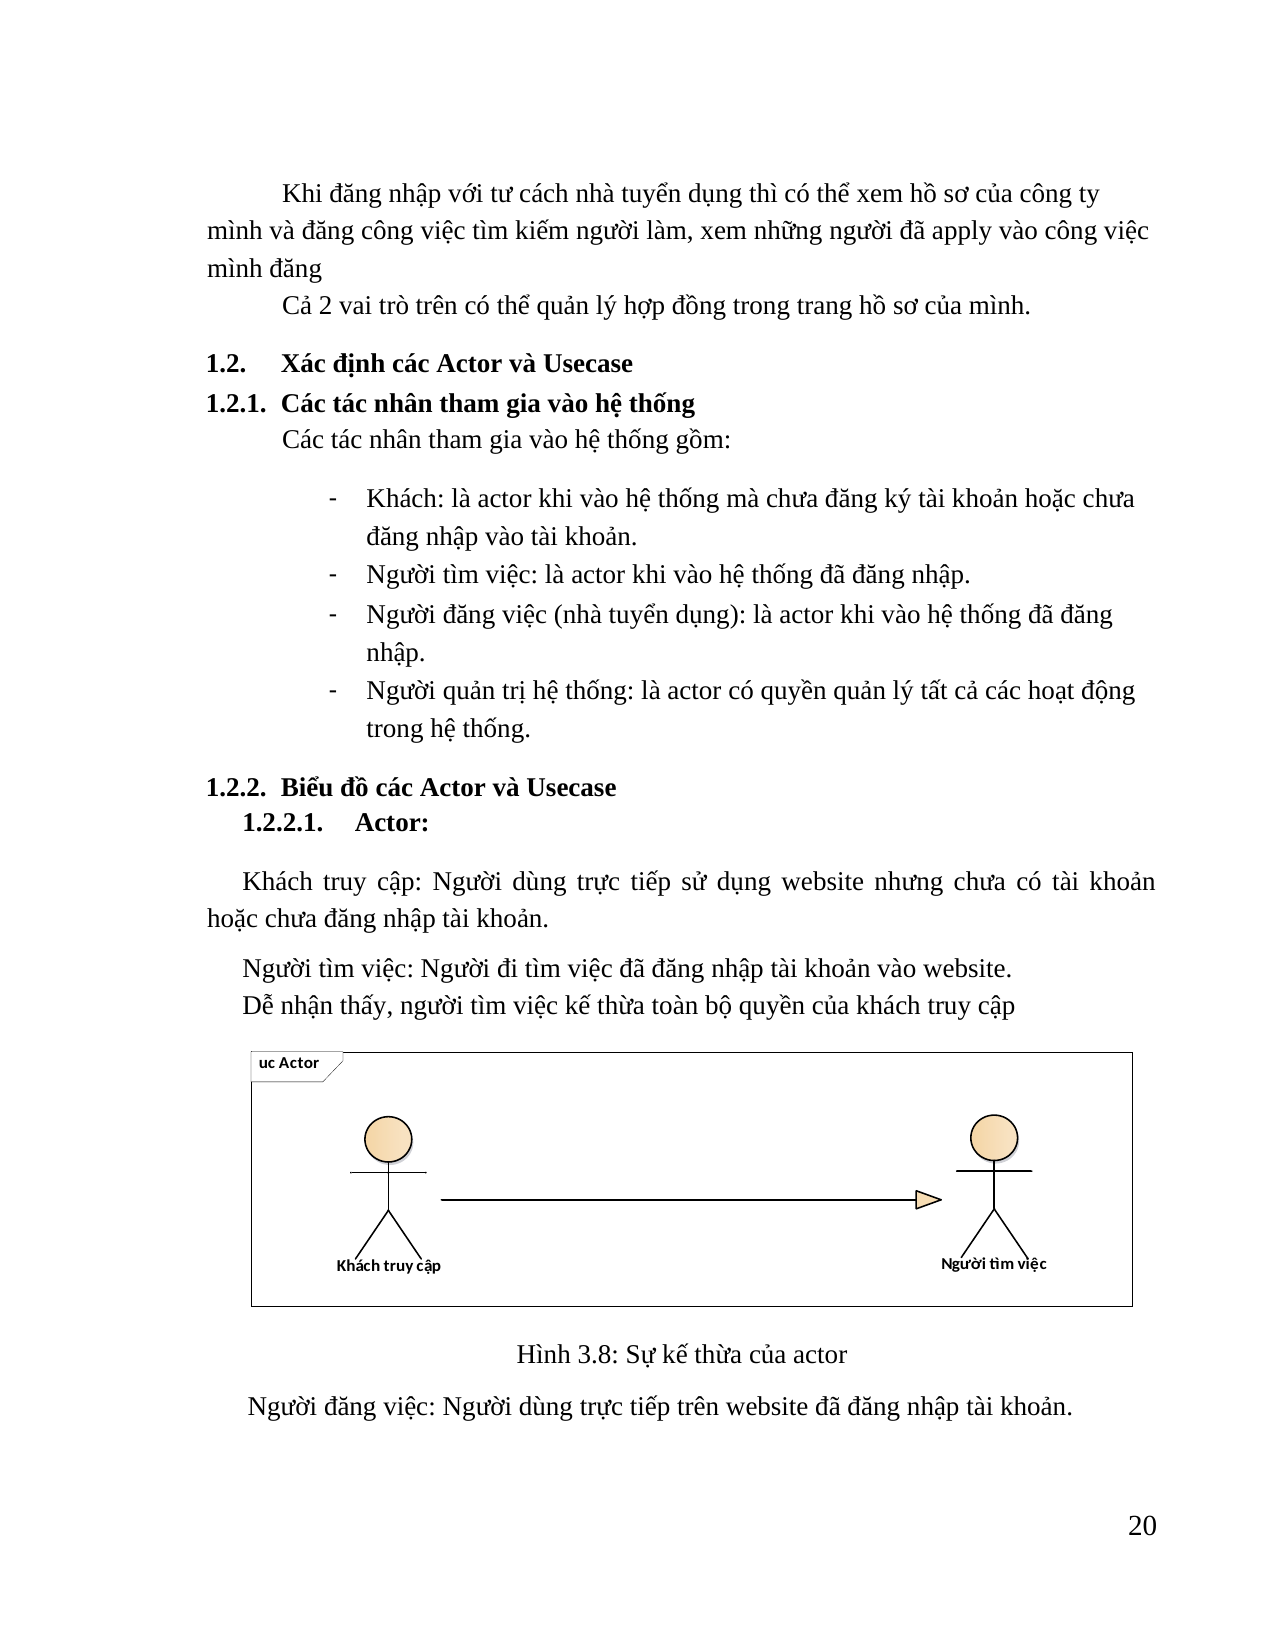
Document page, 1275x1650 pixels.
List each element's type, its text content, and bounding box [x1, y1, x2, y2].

text Dễ nhận thấy, người tìm việc kế thừa toàn bộ quyền của khách truy cập [207, 989, 1157, 1020]
text Khách truy cập: Người dùng trực tiếp sử dụng website nhưng chưa có tài khoản hoặc chưa đăng nhập tài khoản. [207, 864, 1157, 933]
list Người tìm việc: là actor khi vào hệ thống đã đăng nhập. [329, 557, 1157, 590]
text Người tìm việc: Người đi tìm việc đã đăng nhập tài khoản vào website. [207, 952, 1157, 983]
list Người quản trị hệ thống: là actor có quyền quản lý tất cả các hoạt động trong hệ thống. [329, 673, 1157, 744]
subtitle Xác định các Actor và Usecase [206, 347, 1157, 378]
text Cả 2 vai trò trên có thể quản lý hợp đồng trong trang hồ sơ của mình. [207, 289, 1157, 320]
subtitle Các tác nhân tham gia vào hệ thống [206, 387, 1157, 418]
text Khi đăng nhập với tư cách nhà tuyển dụng thì có thể xem hồ sơ của công ty mình và đăng công việc tìm kiếm người làm, xem những người đã apply vào công việc mình đăng [207, 177, 1157, 283]
subtitle Biểu đồ các Actor và Usecase [206, 771, 1157, 802]
list Khách: là actor khi vào hệ thống mà chưa đăng ký tài khoản hoặc chưa đăng nhập vào tài khoản. [329, 481, 1157, 551]
text Người đăng việc: Người dùng trực tiếp trên website đã đăng nhập tài khoản. [207, 1390, 1157, 1421]
text Các tác nhân tham gia vào hệ thống gồm: [207, 423, 1157, 454]
list Người đăng việc (nhà tuyển dụng): là actor khi vào hệ thống đã đăng nhập. [329, 597, 1157, 667]
list Actor: [242, 806, 1157, 838]
